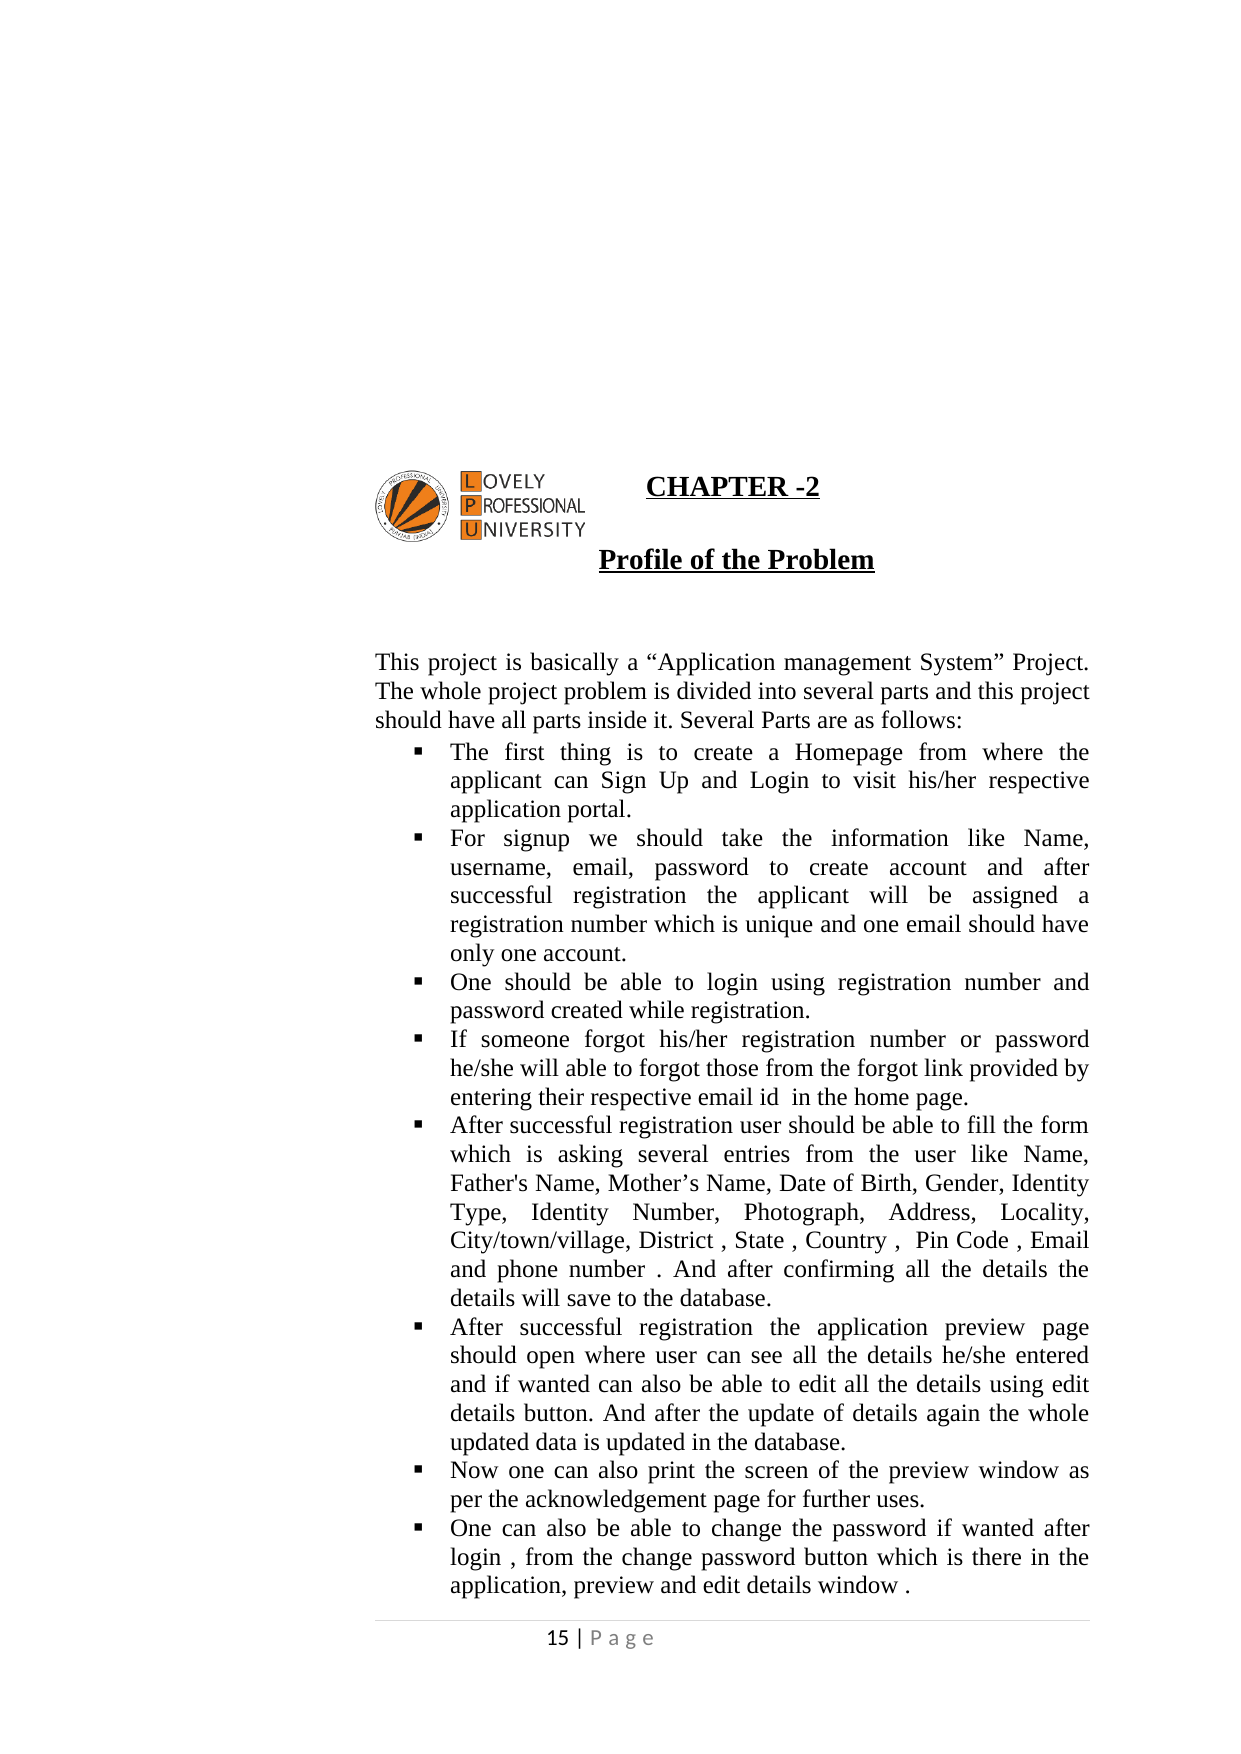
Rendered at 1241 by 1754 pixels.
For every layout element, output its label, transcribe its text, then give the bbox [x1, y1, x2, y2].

text This project is basically a “Application management System” Project. The whole project problem is divided into several parts and this project should have all parts inside it. Several Parts are as follows: [375, 647, 1090, 733]
list One can also be able to change the password if wanted after login , from the change password button which is there in the application, preview and edit details window . [412, 1513, 1090, 1599]
list The first thing is to create a Homepage from where the applicant can Sign Up and Login to visit his/her respective application portal. [412, 737, 1090, 823]
picture [375, 470, 585, 542]
list After successful registration the application preview page should open where user can see all the details he/she entered and if wanted can also be able to edit all the details using edit details button. And after the update of details again the whole updated data is updated in the database. [412, 1312, 1090, 1455]
list After successful registration user should be able to fill the form which is asking several entries from the user like Name, Father's Name, Mother’s Name, Date of Birth, Gender, Identity Type, Identity Number, Photograph, Address, Locality, City/town/village, District , State , Country , Pin Code , Email and phone number . And after confirming all the details the details will save to the database. [412, 1110, 1090, 1312]
list If someone forgot his/her registration number or password he/she will able to forgot those from the forgot link provided by entering their respective email id in the home page. [412, 1024, 1090, 1110]
text CHAPTER -2 [375, 469, 1090, 502]
list Now one can also print the screen of the preview window as per the acknowledgement page for further uses. [412, 1455, 1090, 1513]
list One should be able to login using registration number and password created while registration. [412, 967, 1090, 1024]
list For signup we should take the information like Name, username, email, password to create account and after successful registration the applicant will be assigned a registration number which is unique and one email should have only one account. [412, 823, 1090, 967]
text Profile of the Problem [375, 542, 1090, 576]
